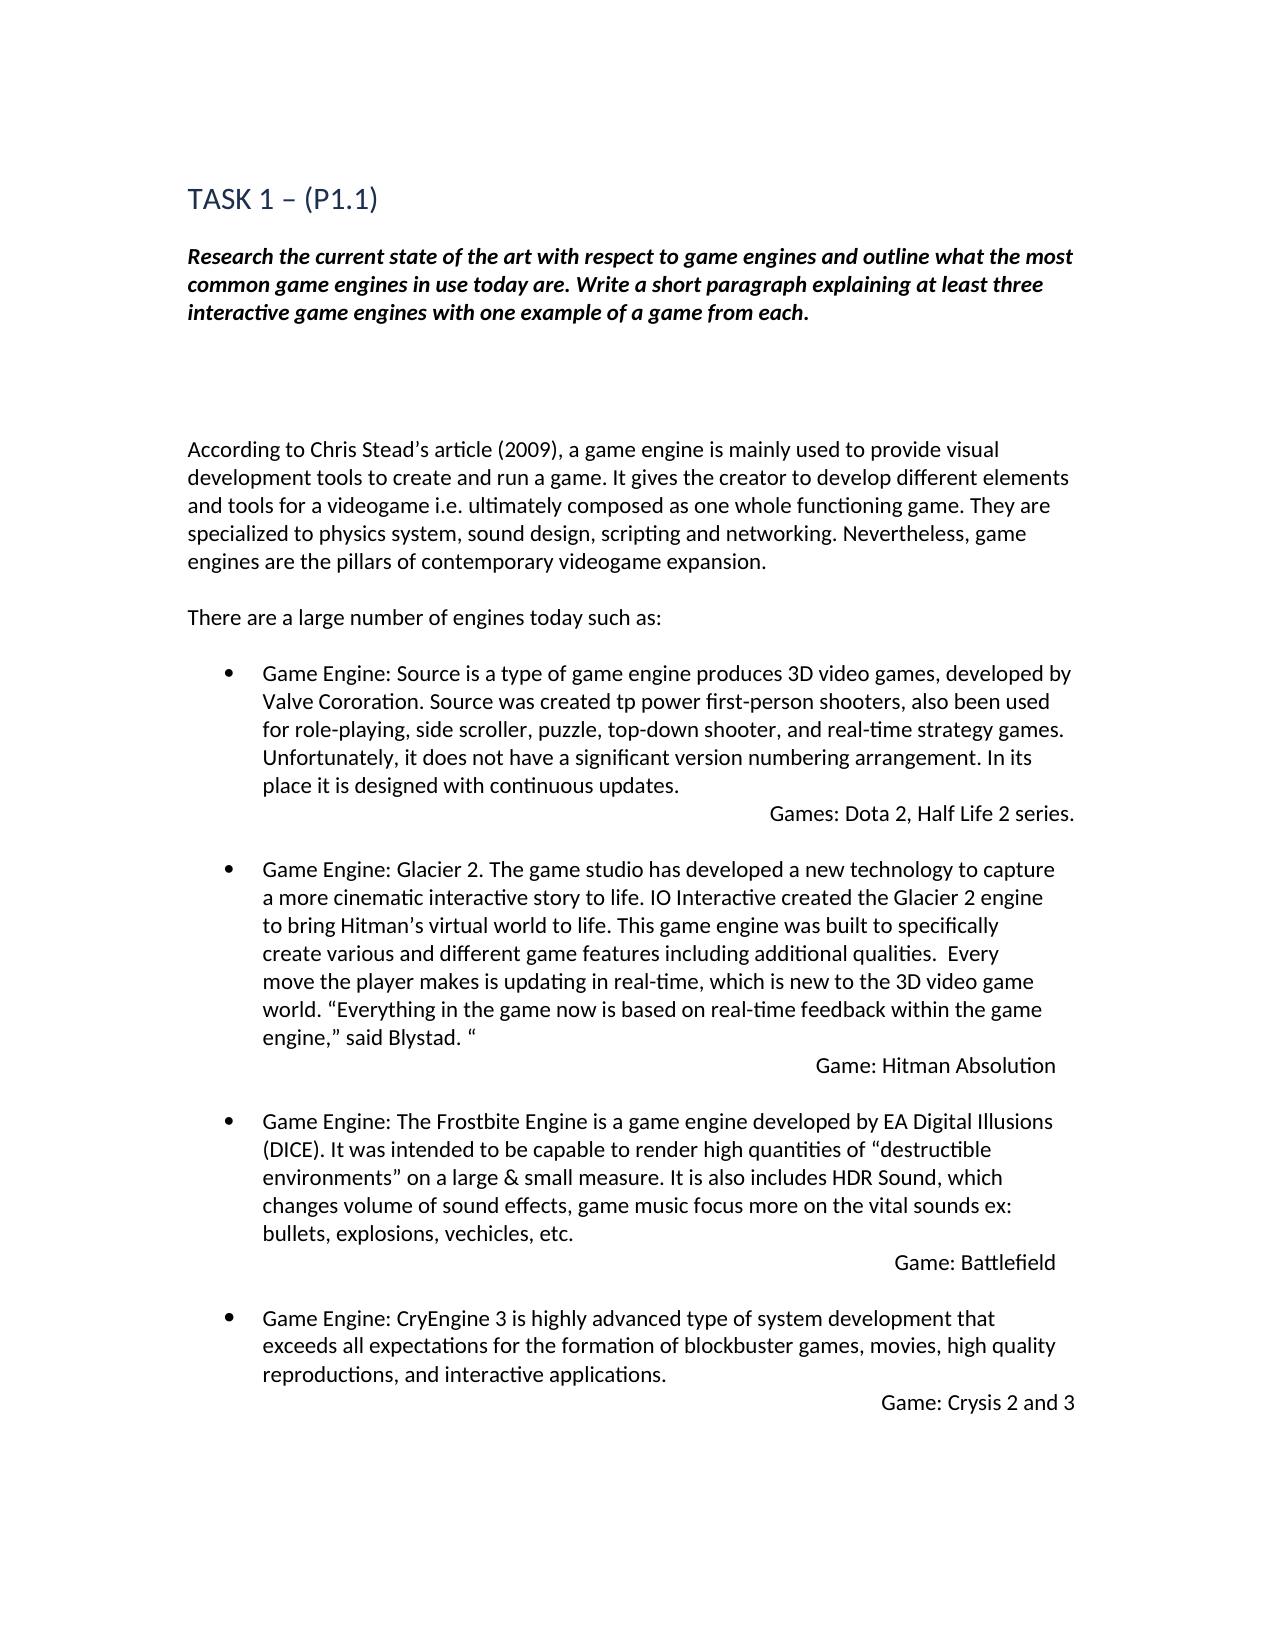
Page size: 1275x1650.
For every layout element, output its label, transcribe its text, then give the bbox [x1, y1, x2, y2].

list Game Engine: The Frostbite Engine is a game engine developed by EA Digital Illusions (DICE). It was intended to be capable to render high quantities of “destructible environments” on a large & small measure. It is also includes HDR Sound, which changes volume of sound effects, game music focus more on the vital sounds ex: bullets, explosions, vechicles, etc. [225, 1107, 1056, 1248]
list Game Engine: Source is a type of game engine produces 3D video games, developed by Valve Cororation. Source was created tp power first-person shooters, also been used for role-playing, side scroller, puzzle, top-down shooter, and real-time strategy games. Unfortunately, it does not have a significant version numbering arrangement. In its place it is designed with continuous updates. [225, 659, 1075, 799]
text Game: Crysis 2 and 3 [187, 1388, 1075, 1416]
text According to Chris Stead’s article (2009), a game engine is mainly used to provide visual development tools to create and run a game. It gives the creator to develop different elements and tools for a videogame i.e. ultimately composed as one whole functioning game. They are specialized to physics system, sound design, scripting and networking. Nevertheless, game engines are the pillars of contemporary videogame expansion. [187, 435, 1075, 575]
text TASK 1 – (P1.1) [187, 179, 1087, 217]
list Game Engine: CryEngine 3 is highly advanced type of system development that exceeds all expectations for the formation of blockbuster games, movies, high quality reproductions, and interactive applications. [225, 1304, 1075, 1388]
text Games: Dota 2, Half Life 2 series. [187, 799, 1075, 827]
text Game: Hitman Absolution [187, 1051, 1056, 1079]
text Game: Battlefield [187, 1248, 1056, 1276]
text Research the current state of the art with respect to game engines and outline what the most common game engines in use today are. Write a short paragraph explaining at least three interactive game engines with one example of a game from each. [187, 242, 1087, 326]
list Game Engine: Glacier 2. The game studio has developed a new technology to capture a more cinematic interactive story to life. IO Interactive created the Glacier 2 engine to bring Hitman’s virtual world to life. This game engine was built to specifically create various and different game features including additional qualities. Every move the player makes is updating in real-time, which is new to the 3D video game world. “Everything in the game now is based on real-time feedback within the game engine,” said Blystad. “ [225, 855, 1056, 1051]
text There are a large number of engines today such as: [187, 603, 1075, 631]
